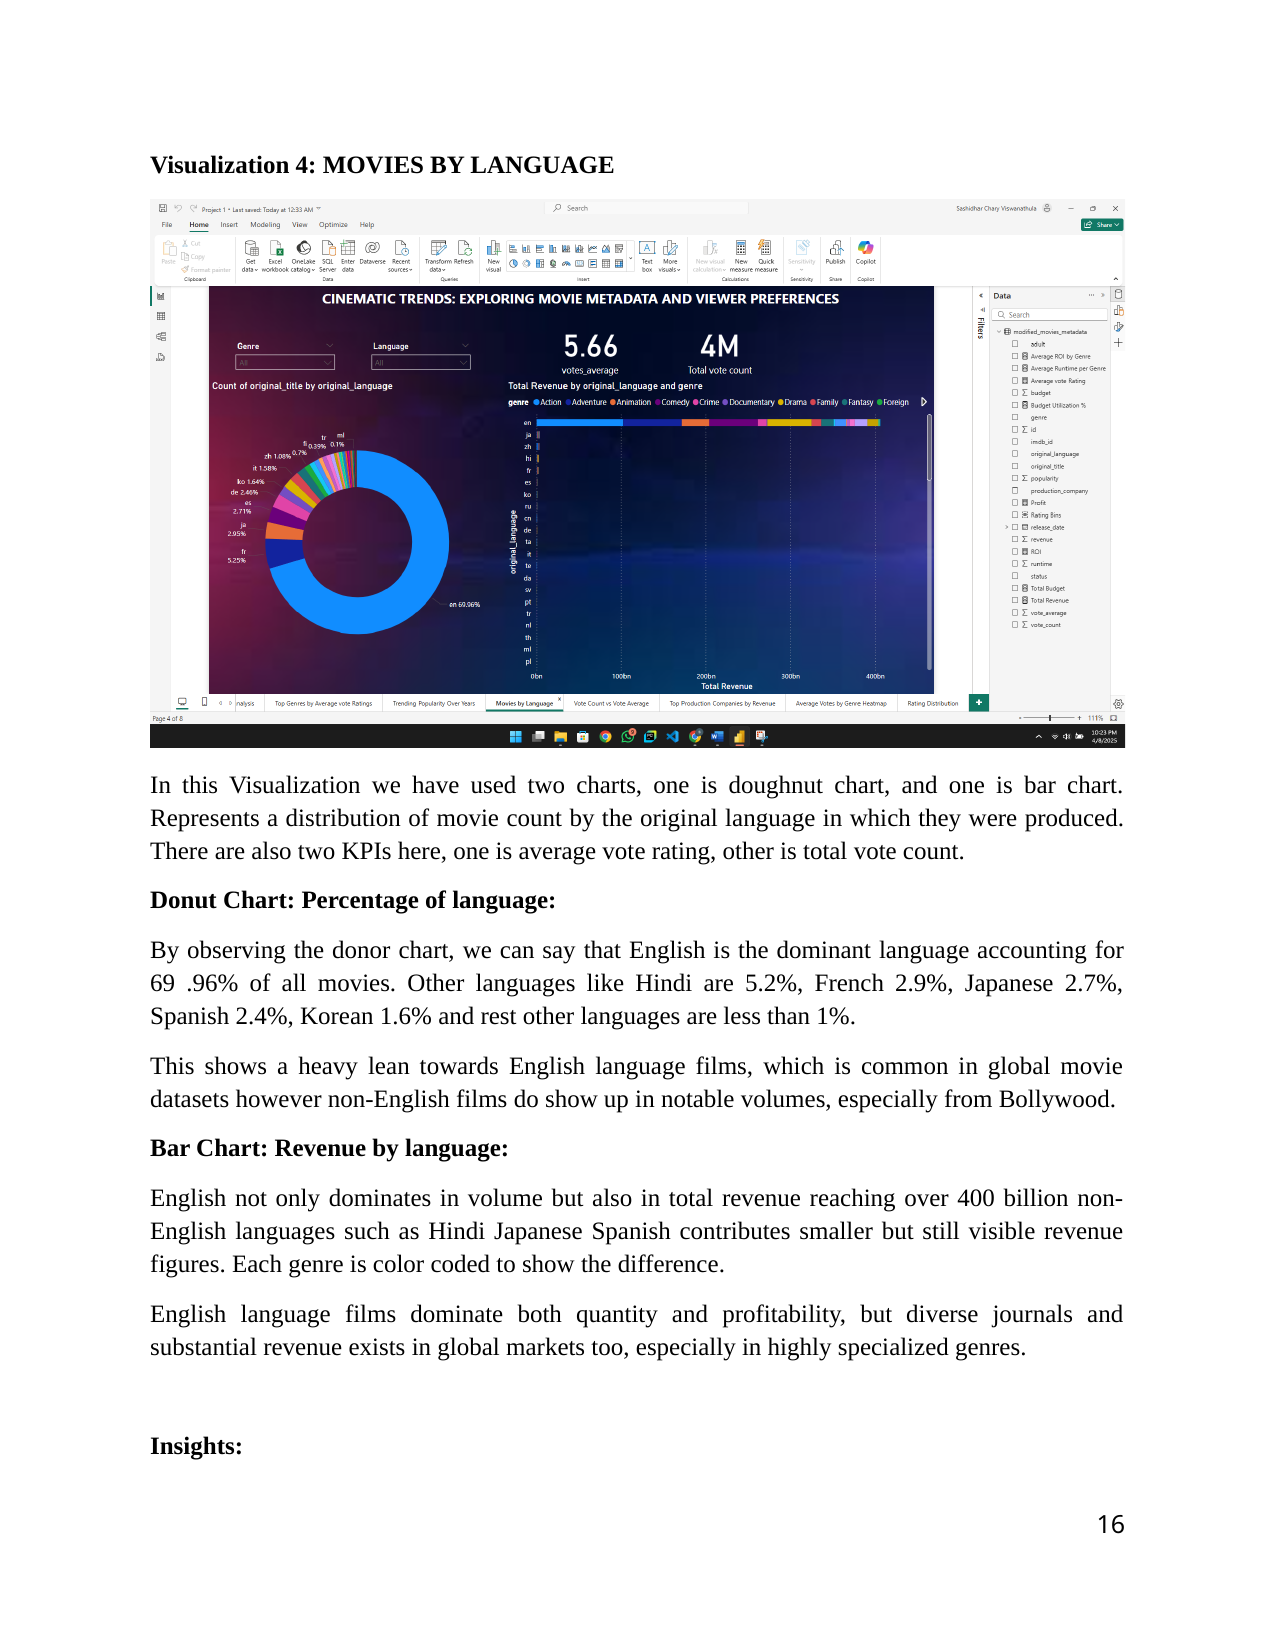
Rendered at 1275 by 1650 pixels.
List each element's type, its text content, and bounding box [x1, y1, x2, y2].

picture [150, 199, 1125, 748]
text English language films dominate both quantity and profitability, but diverse journals and substantial revenue exists in global markets too, especially in highly specialized genres. [150, 1299, 1125, 1361]
text This shows a heavy lean towards English language films, which is common in global movie datasets however non-English films do show up in notable volumes, especially from Bollywood. [150, 1051, 1125, 1113]
text Donut Chart: Percentage of language: [150, 885, 1125, 914]
text Visualization 4: MOVIES BY LANGUAGE [150, 150, 1125, 179]
text Insights: [150, 1431, 1125, 1460]
text By observing the donor chart, we can say that English is the dominant language accounting for 69 .96% of all movies. Other languages like Hindi are 5.2%, French 2.9%, Japanese 2.7%, Spanish 2.4%, Korean 1.6% and rest other languages are less than 1%. [150, 935, 1125, 1030]
text In this Visualization we have used two charts, one is doughnut chart, and one is bar chart. Represents a distribution of movie count by the original language in which they were produced. There are also two KPIs here, one is average vote rating, other is total vote count. [150, 770, 1125, 864]
text English not only dominates in volume but also in total revenue reaching over 400 billion non-English languages such as Hindi Japanese Spanish contributes smaller but still visible revenue figures. Each genre is color coded to show the difference. [150, 1183, 1125, 1278]
text Bar Chart: Revenue by language: [150, 1133, 1125, 1162]
